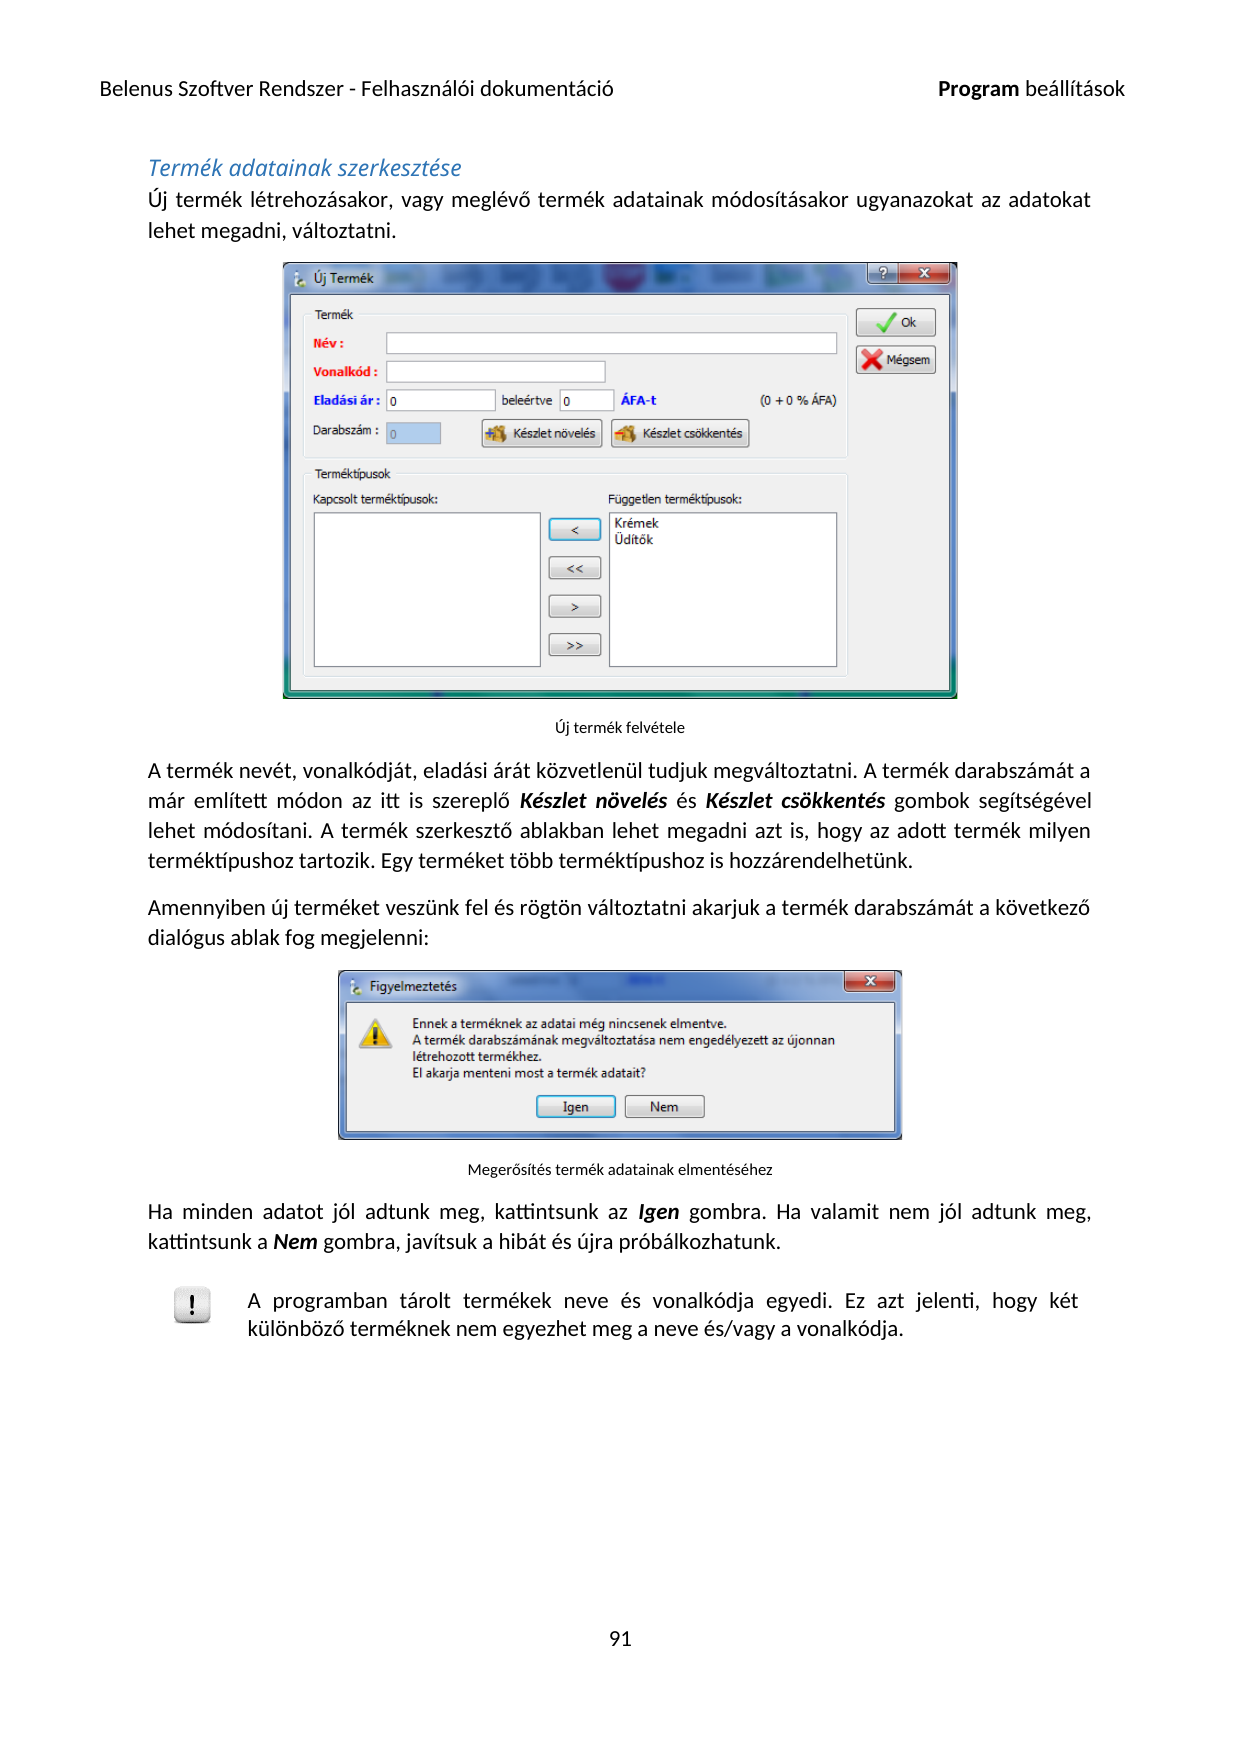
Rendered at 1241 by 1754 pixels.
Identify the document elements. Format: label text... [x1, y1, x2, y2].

picture [282, 262, 958, 699]
text Ha minden adatot jól adtunk meg, kattintsunk az Igen gombra. Ha valamit nem jól adtunk meg, kattintsunk a Nem gombra, javítsuk a hibát és újra próbálkozhatunk. [148, 1197, 1093, 1256]
text Amennyiben új terméket veszünk fel és rögtön változtatni akarjuk a termék darabszámát a következő dialógus ablak fog megjelenni: [148, 893, 1093, 952]
subtitle Termék adatainak szerkesztése [148, 152, 1093, 183]
picture [338, 970, 903, 1140]
text Megerősítés termék adatainak elmentéséhez [148, 1159, 1093, 1179]
table_header A programban tárolt termékek neve és vonalkódja egyedi. Ez azt jelenti, hogy két különböző terméknek nem egyezhet meg a neve és/vagy a vonalkódja. [236, 1274, 1092, 1354]
picture [173, 1286, 211, 1324]
table_header [148, 1274, 236, 1354]
text Új termék felvétele [148, 717, 1093, 738]
text Új termék létrehozásakor, vagy meglévő termék adatainak módosításakor ugyanazokat az adatokat lehet megadni, változtatni. [148, 186, 1093, 244]
text A termék nevét, vonalkódját, eladási árát közvetlenül tudjuk megváltoztatni. A termék darabszámát a már említett módon az itt is szereplő Készlet növelés és Készlet csökkentés gombok segítségével lehet módosítani. A termék szerkesztő ablakban lehet megadni azt is, hogy az adott termék milyen terméktípushoz tartozik. Egy terméket több terméktípushoz is hozzárendelhetünk. [148, 756, 1093, 874]
